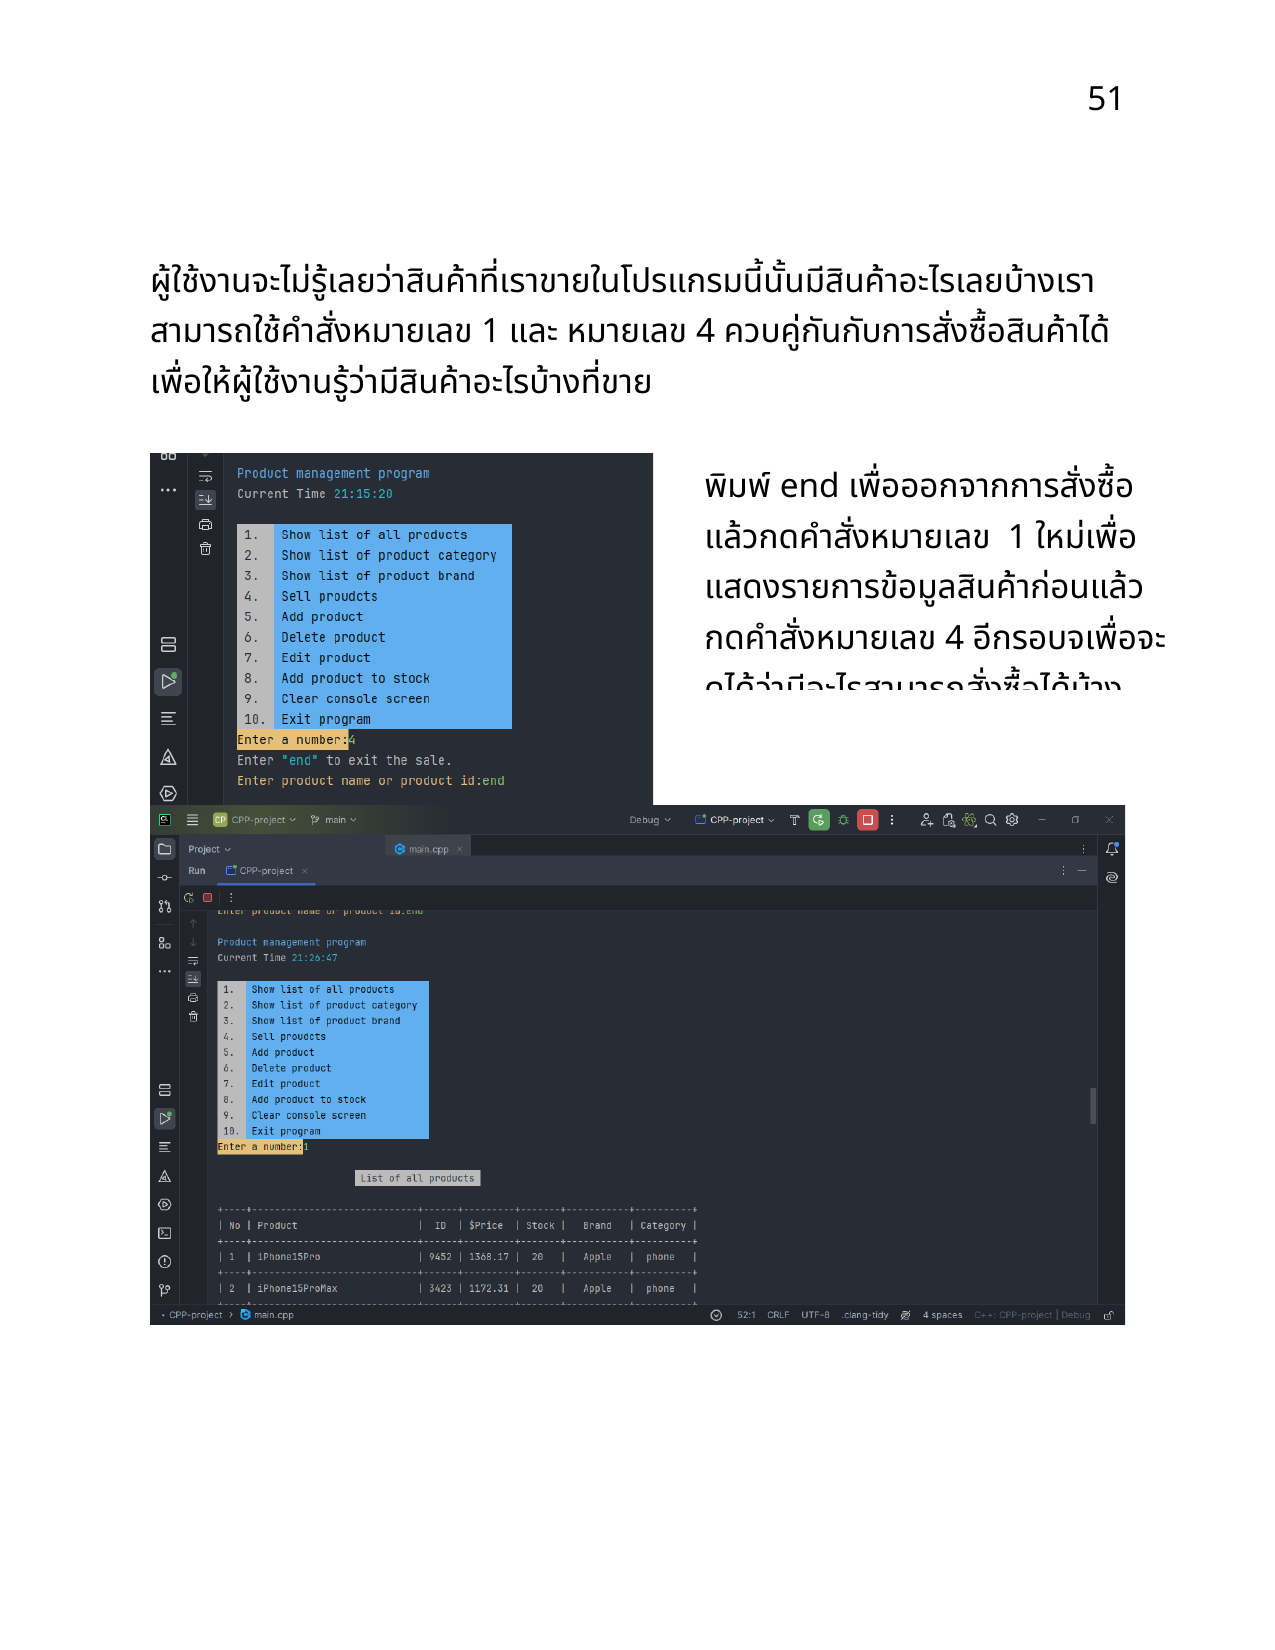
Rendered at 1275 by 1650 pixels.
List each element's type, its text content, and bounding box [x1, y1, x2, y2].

text ผู้ใช้งานจะไม่รู้เลยว่าสินค้าที่เราขายในโปรแกรมนี้นั้นมีสินค้าอะไรเลยบ้างเราสามารถใช้คำสั่งหมายเลข 1 และ หมายเลข 4 ควบคู่กันกับการสั่งซื้อสินค้าได้เพื่อให้ผู้ใช้งานรู้ว่ามีสินค้าอะไรบ้างที่ขาย [150, 257, 1125, 408]
picture [150, 453, 1125, 1325]
